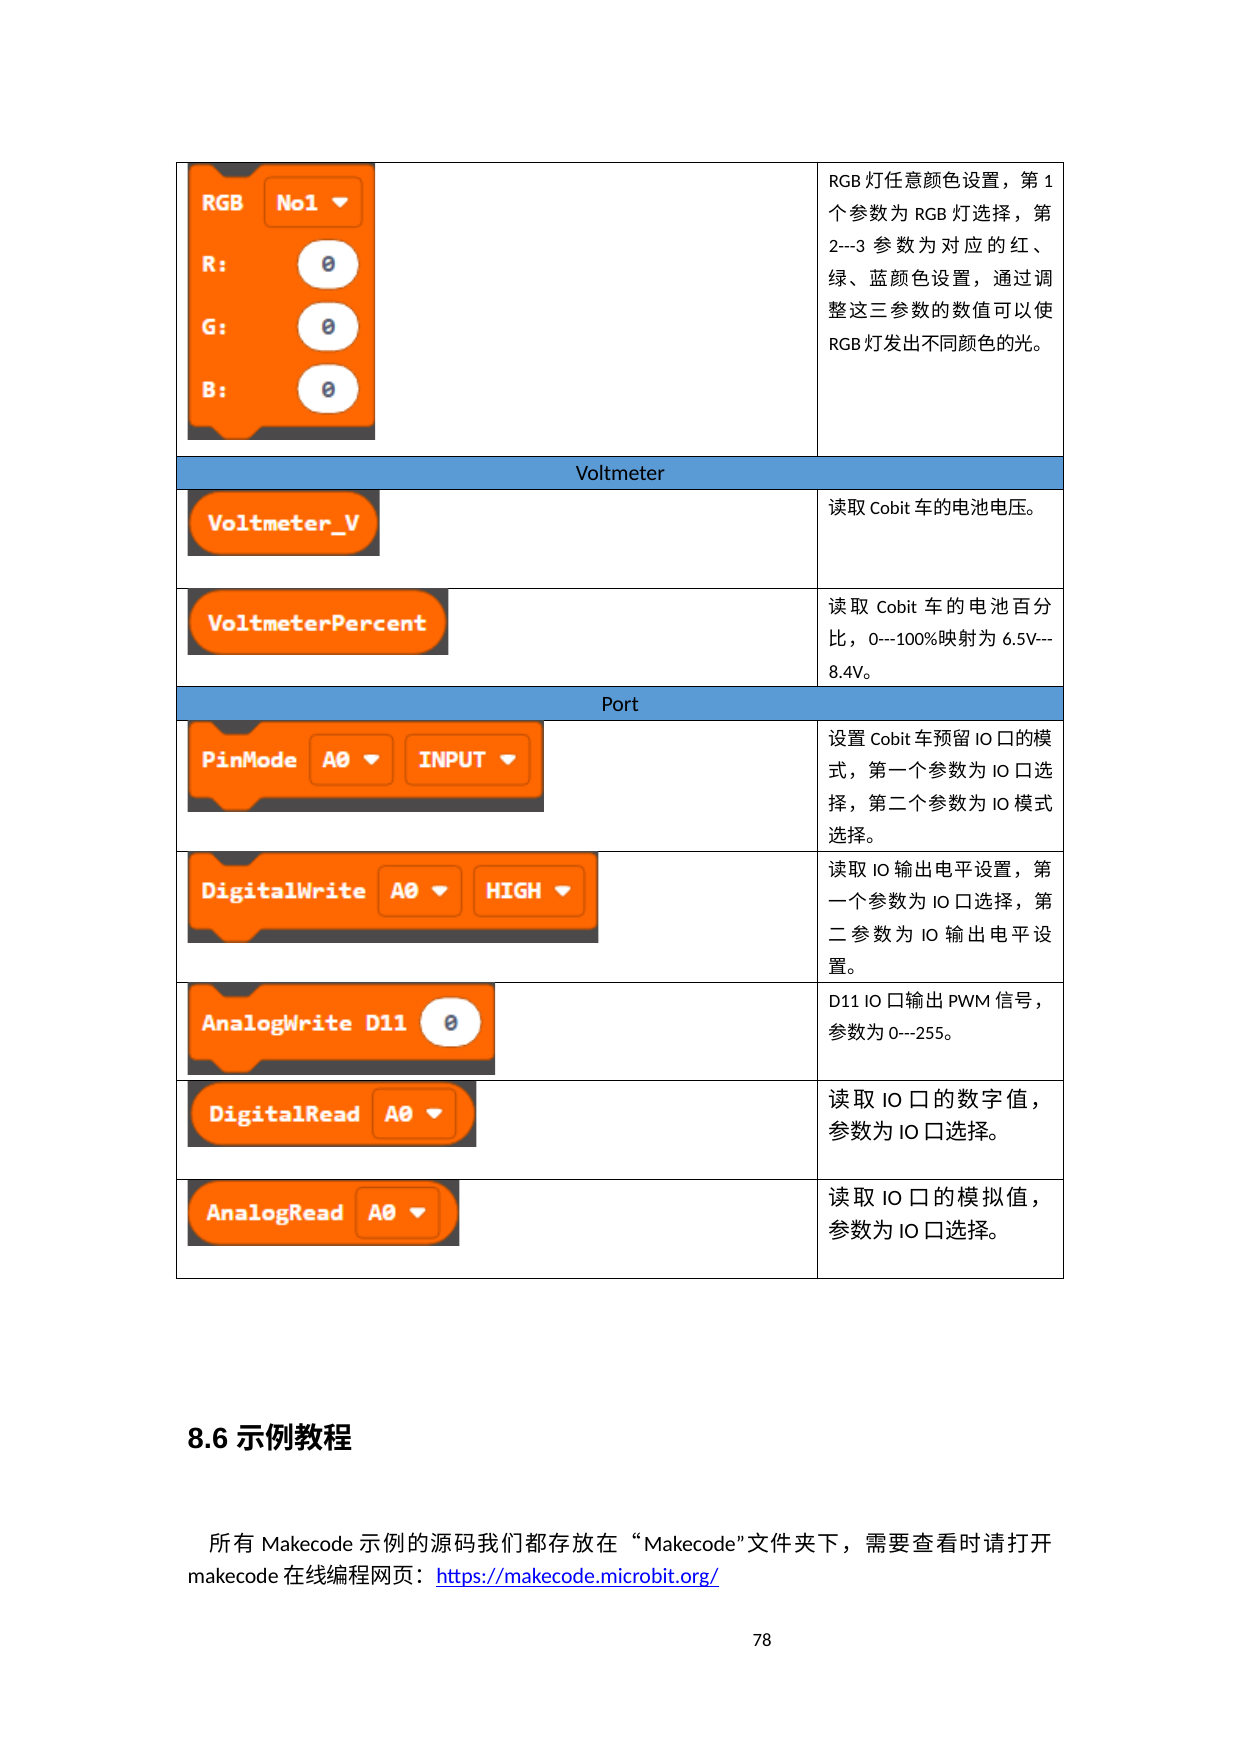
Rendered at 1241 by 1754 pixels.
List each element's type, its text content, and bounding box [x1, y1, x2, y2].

picture [187, 588, 449, 655]
table_cell Voltmeter [177, 457, 1063, 489]
table_cell 读取Cobit车的电池电压。 [818, 490, 1063, 588]
table_cell [177, 490, 817, 588]
table_cell 设置Cobit车预留IO口的模式，第一个参数为IO口选择，第二个参数为IO模式选择。 [818, 721, 1063, 851]
picture [187, 1081, 477, 1147]
text 所有Makecode示例的源码我们都存放在“Makecode”文件夹下，需要查看时请打开makecode在线编程网页：https://makecode.microbit.org/ [187, 1526, 1053, 1591]
picture [187, 1180, 460, 1246]
table_cell [177, 721, 817, 851]
table_cell [177, 1180, 817, 1277]
picture [187, 720, 544, 812]
picture [187, 851, 599, 943]
picture [187, 982, 496, 1075]
table_cell D11 IO口输出PWM信号，参数为0---255。 [818, 983, 1063, 1080]
table_cell [177, 852, 817, 982]
table_cell Port [177, 687, 1063, 720]
picture [187, 490, 380, 556]
table_cell [177, 983, 817, 1080]
table_cell [177, 1081, 817, 1179]
table_cell RGB灯任意颜色设置，第1个参数为RGB灯选择，第2---3参数为对应的红、绿、蓝颜色设置，通过调整这三参数的数值可以使RGB灯发出不同颜色的光。 [818, 163, 1063, 456]
picture [187, 163, 375, 440]
table_cell [177, 589, 817, 686]
table_cell 读取IO口的模拟值，参数为IO口选择。 [818, 1180, 1063, 1277]
table_cell 读取IO口的数字值，参数为IO口选择。 [818, 1081, 1063, 1179]
subtitle 8.6 示例教程 [187, 1403, 1053, 1468]
table_cell 读取Cobit车的电池百分比，0---100%映射为6.5V---8.4V。 [818, 589, 1063, 686]
table_cell [177, 163, 817, 456]
table_cell 读取IO输出电平设置，第一个参数为IO口选择，第二参数为IO输出电平设置。 [818, 852, 1063, 982]
